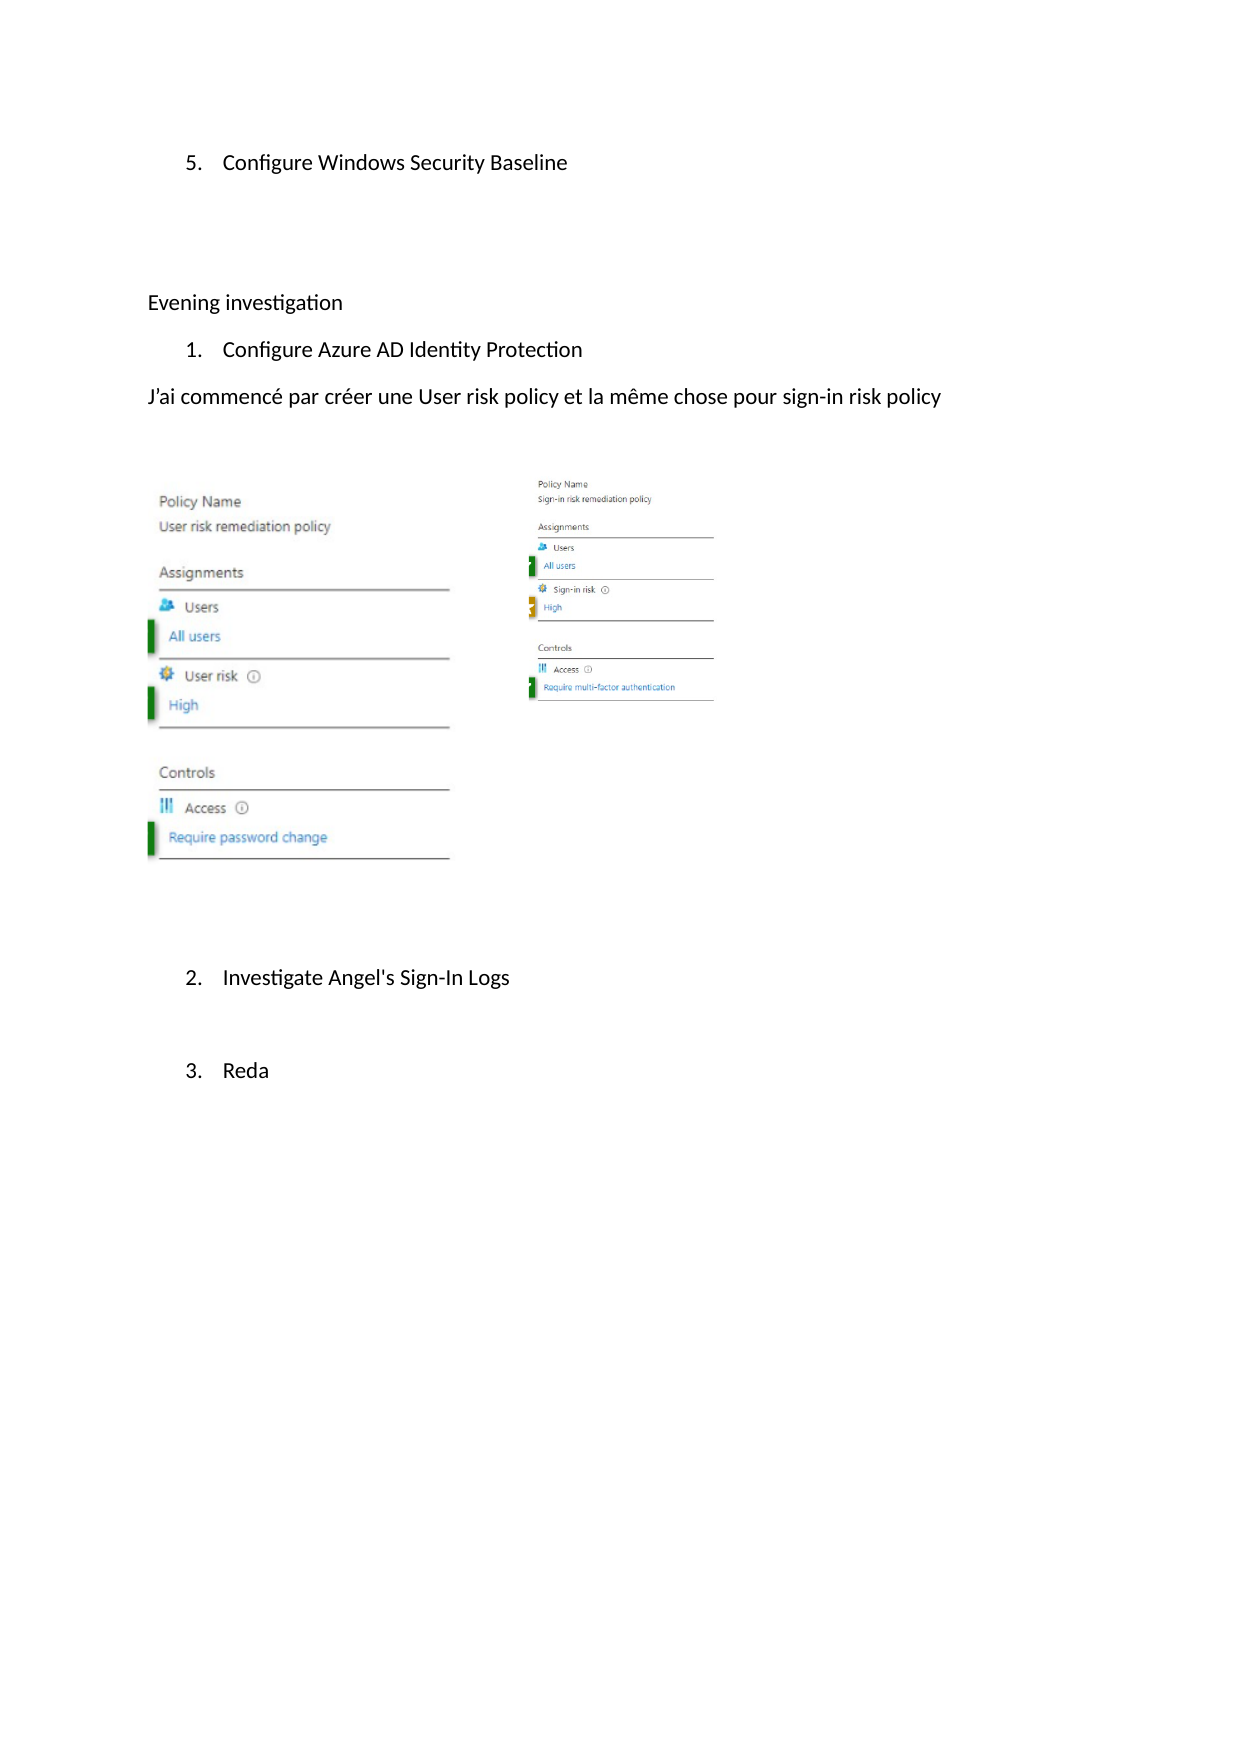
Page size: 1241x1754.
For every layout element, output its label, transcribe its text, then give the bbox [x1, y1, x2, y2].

list Configure Windows Security Baseline [185, 148, 1093, 176]
list Investigate Angel's Sign-In Logs [185, 963, 1093, 991]
list Configure Azure AD Identity Protection [185, 335, 1093, 363]
picture [147, 475, 479, 897]
list Reda [185, 1056, 1093, 1084]
picture [528, 476, 883, 882]
text Evening investigation [148, 288, 1093, 316]
text J’ai commencé par créer une User risk policy et la même chose pour sign-in risk policy [148, 382, 1093, 410]
